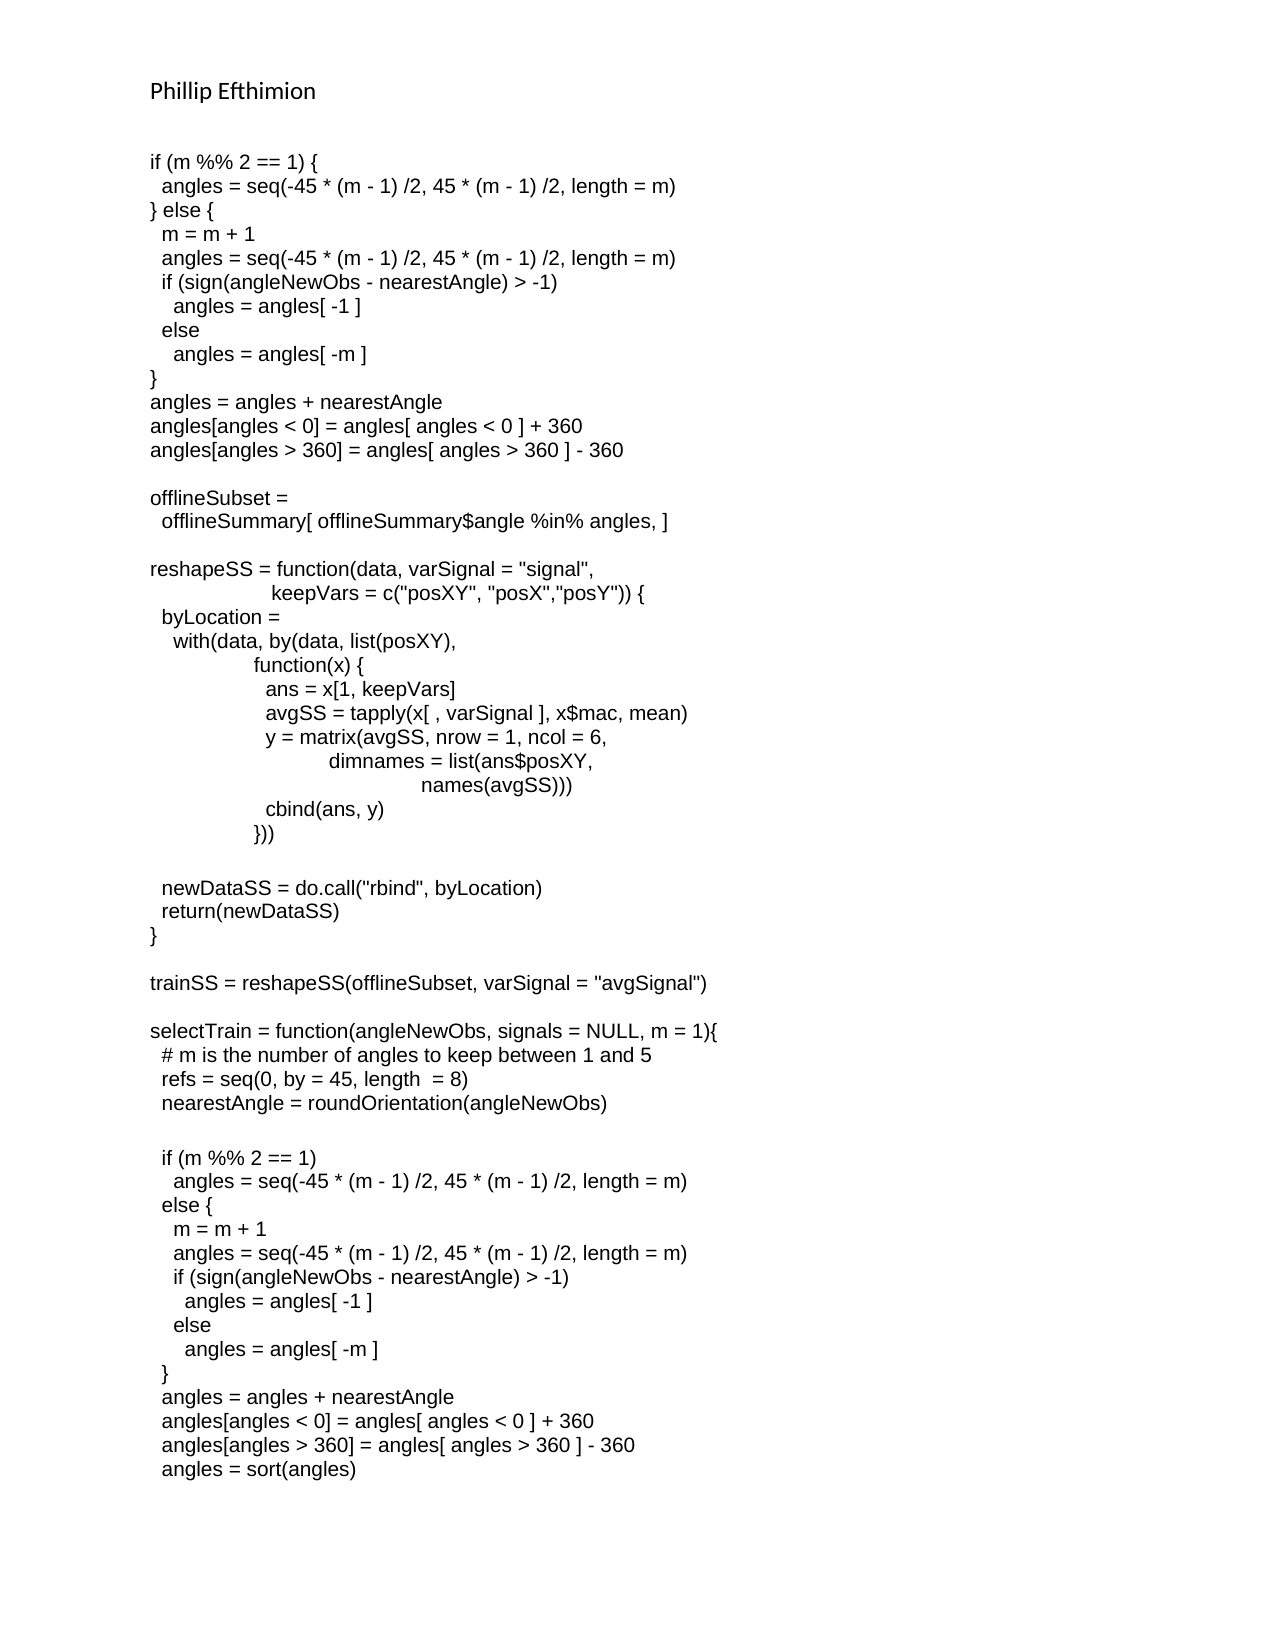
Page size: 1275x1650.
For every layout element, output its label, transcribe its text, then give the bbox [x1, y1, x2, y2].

text m = m + 1 [150, 1217, 1125, 1241]
text })) [150, 821, 1125, 845]
text keepVars = c("posXY", "posX","posY")) { [150, 581, 1125, 605]
text cbind(ans, y) [150, 797, 1125, 821]
text byLocation = [150, 605, 1125, 629]
text refs = seq(0, by = 45, length = 8) [150, 1067, 1125, 1091]
text } [150, 923, 1125, 947]
text angles = angles + nearestAngle [150, 1385, 1125, 1409]
text angles = seq(-45 * (m - 1) /2, 45 * (m - 1) /2, length = m) [150, 1241, 1125, 1265]
text names(avgSS))) [150, 773, 1125, 797]
text } [150, 366, 1125, 389]
text angles = seq(-45 * (m - 1) /2, 45 * (m - 1) /2, length = m) [150, 246, 1125, 270]
text angles[angles > 360] = angles[ angles > 360 ] - 360 [150, 1433, 1125, 1457]
text m = m + 1 [150, 222, 1125, 246]
text else [150, 318, 1125, 342]
text with(data, by(data, list(posXY), [150, 629, 1125, 653]
text function(x) { [150, 653, 1125, 677]
text angles = seq(-45 * (m - 1) /2, 45 * (m - 1) /2, length = m) [150, 174, 1125, 198]
text angles = angles[ -m ] [150, 1337, 1125, 1361]
text if (m %% 2 == 1) { [150, 150, 1125, 174]
text } [150, 1361, 1125, 1385]
text else { [150, 1193, 1125, 1217]
text reshapeSS = function(data, varSignal = "signal", [150, 557, 1125, 581]
text ans = x[1, keepVars] [150, 677, 1125, 701]
text } else { [150, 198, 1125, 222]
text nearestAngle = roundOrientation(angleNewObs) [150, 1091, 1125, 1115]
text # m is the number of angles to keep between 1 and 5 [150, 1043, 1125, 1067]
text angles = angles[ -1 ] [150, 294, 1125, 318]
text newDataSS = do.call("rbind", byLocation) [150, 875, 1125, 899]
text angles = angles[ -m ] [150, 342, 1125, 366]
text angles[angles < 0] = angles[ angles < 0 ] + 360 [150, 1409, 1125, 1433]
text angles = seq(-45 * (m - 1) /2, 45 * (m - 1) /2, length = m) [150, 1169, 1125, 1193]
text if (m %% 2 == 1) [150, 1145, 1125, 1169]
text y = matrix(avgSS, nrow = 1, ncol = 6, [150, 725, 1125, 749]
text angles = angles + nearestAngle [150, 389, 1125, 413]
text dimnames = list(ans$posXY, [150, 749, 1125, 773]
text angles = angles[ -1 ] [150, 1289, 1125, 1313]
text angles = sort(angles) [150, 1457, 1125, 1481]
text angles[angles > 360] = angles[ angles > 360 ] - 360 [150, 437, 1125, 461]
text offlineSummary[ offlineSummary$angle %in% angles, ] [150, 509, 1125, 533]
text return(newDataSS) [150, 899, 1125, 923]
text avgSS = tapply(x[ , varSignal ], x$mac, mean) [150, 701, 1125, 725]
text angles[angles < 0] = angles[ angles < 0 ] + 360 [150, 413, 1125, 437]
text trainSS = reshapeSS(offlineSubset, varSignal = "avgSignal") [150, 971, 1125, 995]
text offlineSubset = [150, 485, 1125, 509]
text if (sign(angleNewObs - nearestAngle) > -1) [150, 1265, 1125, 1289]
text selectTrain = function(angleNewObs, signals = NULL, m = 1){ [150, 1019, 1125, 1043]
text if (sign(angleNewObs - nearestAngle) > -1) [150, 270, 1125, 294]
text else [150, 1313, 1125, 1337]
